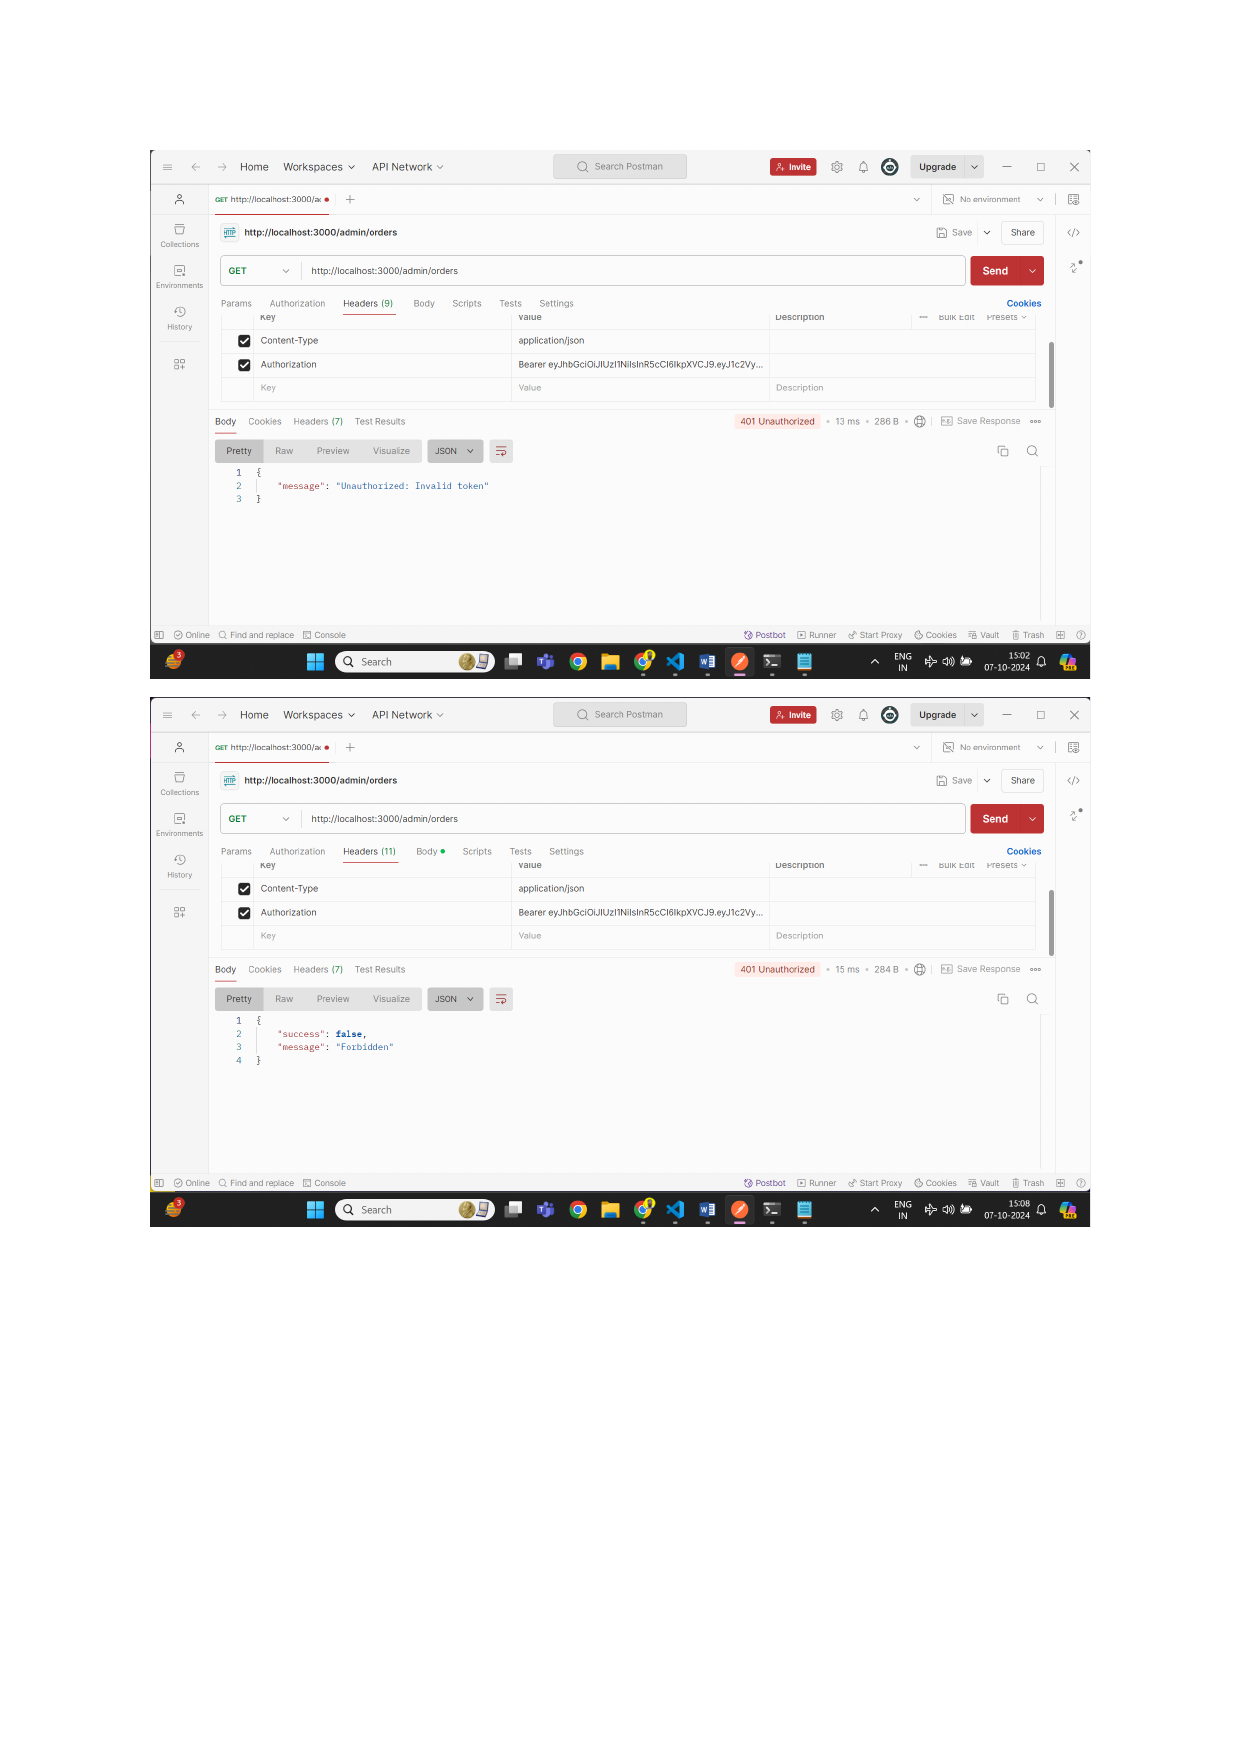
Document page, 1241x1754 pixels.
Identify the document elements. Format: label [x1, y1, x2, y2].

picture [150, 697, 1091, 1227]
picture [150, 150, 1091, 679]
